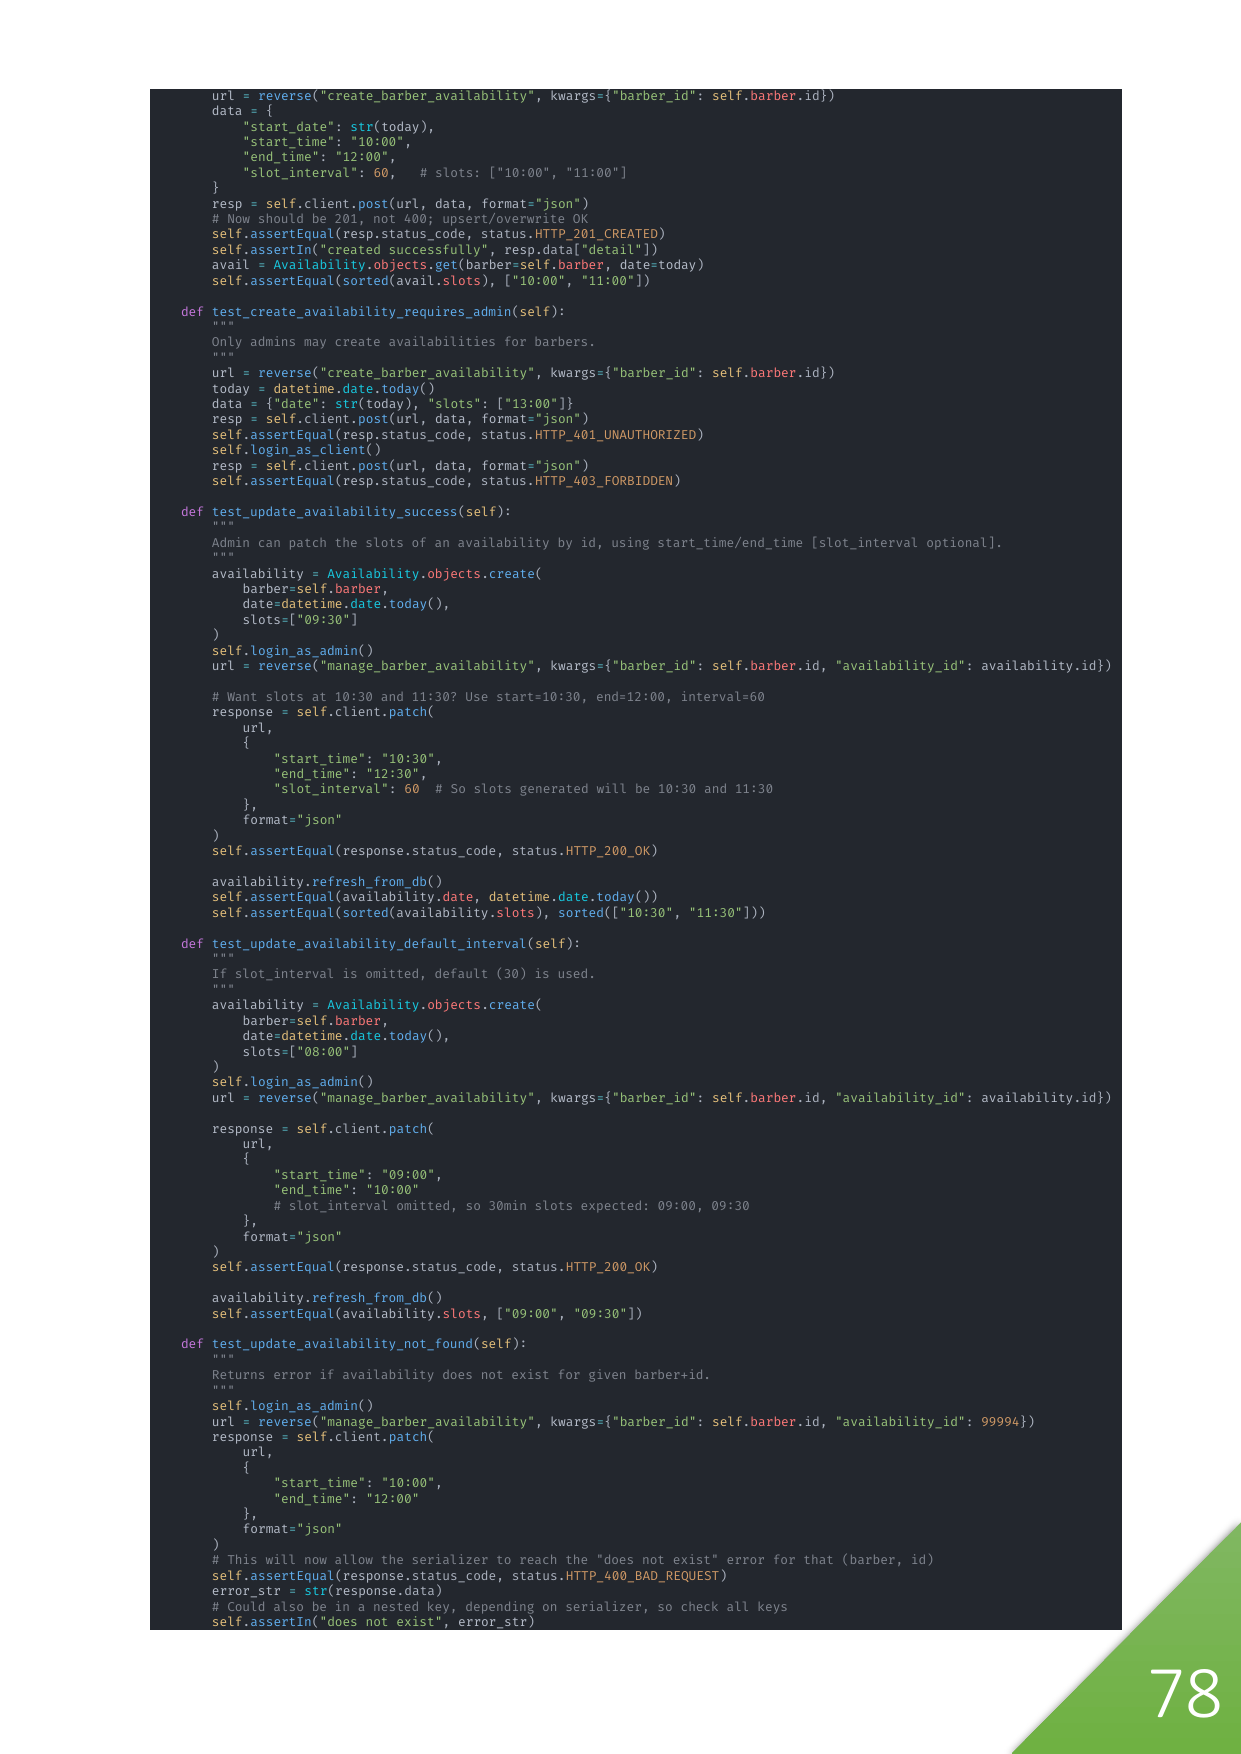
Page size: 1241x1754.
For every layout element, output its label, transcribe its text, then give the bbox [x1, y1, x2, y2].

text url, [150, 721, 1122, 736]
text """ [150, 551, 1122, 567]
text availability = Availability.objects.create( [150, 998, 1122, 1014]
text data = {"date": str(today), "slots": ["13:00"]} [150, 397, 1122, 412]
text self.login_as_admin() [150, 1399, 1122, 1414]
text availability.refresh_from_db() [150, 875, 1122, 890]
text response = self.client.patch( [150, 705, 1122, 721]
text response = self.client.patch( [150, 1430, 1122, 1445]
text "end_time": "12:30", [150, 767, 1122, 782]
text "start_date": str(today), [150, 119, 1122, 135]
text self.assertEqual(sorted(availability.slots), sorted(["10:30", "11:30"])) [150, 906, 1122, 921]
text date=datetime.date.today(), [150, 1029, 1122, 1044]
text self.assertEqual(response.status_code, status.HTTP_200_OK) [150, 1260, 1122, 1276]
text "start_time": "10:30", [150, 752, 1122, 767]
text def test_update_availability_default_interval(self): [150, 937, 1122, 952]
text "start_time": "10:00", [150, 135, 1122, 150]
text barber=self.barber, [150, 1014, 1122, 1029]
text url = reverse("create_barber_availability", kwargs={"barber_id": self.barber.id}) [150, 89, 1122, 104]
text availability = Availability.objects.create( [150, 567, 1122, 582]
text data = { [150, 104, 1122, 119]
text resp = self.client.post(url, data, format="json") [150, 197, 1122, 212]
text barber=self.barber, [150, 582, 1122, 597]
text ) [150, 1538, 1122, 1553]
text "end_time": "12:00" [150, 1492, 1122, 1507]
text self.assertEqual(resp.status_code, status.HTTP_201_CREATED) [150, 227, 1122, 243]
text url = reverse("manage_barber_availability", kwargs={"barber_id": self.barber.id, "availability_id": availability.id}) [150, 1091, 1122, 1106]
text format="json" [150, 1522, 1122, 1538]
text def test_update_availability_success(self): [150, 505, 1122, 520]
text ) [150, 628, 1122, 644]
text avail = Availability.objects.get(barber=self.barber, date=today) [150, 258, 1122, 274]
text "start_time": "09:00", [150, 1168, 1122, 1183]
text } [150, 181, 1122, 197]
text url = reverse("create_barber_availability", kwargs={"barber_id": self.barber.id}) [150, 366, 1122, 382]
text self.login_as_client() [150, 443, 1122, 459]
text """ [150, 1353, 1122, 1368]
text "start_time": "10:00", [150, 1476, 1122, 1492]
text "end_time": "10:00" [150, 1183, 1122, 1199]
text }, [150, 1507, 1122, 1522]
text def test_update_availability_not_found(self): [150, 1337, 1122, 1353]
text ) [150, 829, 1122, 844]
text url, [150, 1445, 1122, 1461]
text """ [150, 520, 1122, 536]
text response = self.client.patch( [150, 1122, 1122, 1137]
text date=datetime.date.today(), [150, 597, 1122, 613]
text Returns error if availability does not exist for given barber+id. [150, 1368, 1122, 1384]
text self.assertIn("does not exist", error_str) [150, 1615, 1122, 1630]
text self.login_as_admin() [150, 1075, 1122, 1091]
text availability.refresh_from_db() [150, 1291, 1122, 1307]
text # This will now allow the serializer to reach the "does not exist" error for that (barber, id) [150, 1553, 1122, 1569]
text today = datetime.date.today() [150, 382, 1122, 397]
text }, [150, 798, 1122, 813]
text self.assertEqual(resp.status_code, status.HTTP_401_UNAUTHORIZED) [150, 428, 1122, 443]
text # Could also be in a nested key, depending on serializer, so check all keys [150, 1599, 1122, 1615]
text """ [150, 952, 1122, 967]
text self.assertIn("created successfully", resp.data["detail"]) [150, 243, 1122, 258]
text }, [150, 1214, 1122, 1229]
text ) [150, 1245, 1122, 1260]
text "end_time": "12:00", [150, 150, 1122, 166]
text self.assertEqual(response.status_code, status.HTTP_200_OK) [150, 844, 1122, 859]
text url, [150, 1137, 1122, 1152]
text format="json" [150, 813, 1122, 829]
text self.assertEqual(availability.date, datetime.date.today()) [150, 890, 1122, 906]
text slots=["09:30"] [150, 613, 1122, 628]
text self.assertEqual(availability.slots, ["09:00", "09:30"]) [150, 1307, 1122, 1322]
text Admin can patch the slots of an availability by id, using start_time/end_time [slot_interval optional]. [150, 536, 1122, 551]
text self.assertEqual(resp.status_code, status.HTTP_403_FORBIDDEN) [150, 474, 1122, 489]
text { [150, 1152, 1122, 1168]
text "slot_interval": 60, # slots: ["10:00", "11:00"] [150, 166, 1122, 181]
text self.login_as_admin() [150, 644, 1122, 659]
text url = reverse("manage_barber_availability", kwargs={"barber_id": self.barber.id, "availability_id": availability.id}) [150, 659, 1122, 674]
text def test_create_availability_requires_admin(self): [150, 304, 1122, 320]
text ) [150, 1060, 1122, 1075]
text self.assertEqual(response.status_code, status.HTTP_400_BAD_REQUEST) [150, 1569, 1122, 1584]
text slots=["08:00"] [150, 1044, 1122, 1060]
text Only admins may create availabilities for barbers. [150, 335, 1122, 351]
text """ [150, 320, 1122, 335]
text If slot_interval is omitted, default (30) is used. [150, 967, 1122, 983]
text # Want slots at 10:30 and 11:30? Use start=10:30, end=12:00, interval=60 [150, 690, 1122, 705]
text """ [150, 983, 1122, 998]
text # slot_interval omitted, so 30min slots expected: 09:00, 09:30 [150, 1199, 1122, 1214]
text { [150, 1461, 1122, 1476]
text """ [150, 1384, 1122, 1399]
text format="json" [150, 1229, 1122, 1245]
text error_str = str(response.data) [150, 1584, 1122, 1599]
text resp = self.client.post(url, data, format="json") [150, 412, 1122, 428]
text resp = self.client.post(url, data, format="json") [150, 459, 1122, 474]
text { [150, 736, 1122, 752]
text url = reverse("manage_barber_availability", kwargs={"barber_id": self.barber.id, "availability_id": 99994}) [150, 1414, 1122, 1430]
text self.assertEqual(sorted(avail.slots), ["10:00", "11:00"]) [150, 274, 1122, 289]
text # Now should be 201, not 400; upsert/overwrite OK [150, 212, 1122, 227]
text """ [150, 351, 1122, 366]
text "slot_interval": 60 # So slots generated will be 10:30 and 11:30 [150, 782, 1122, 798]
